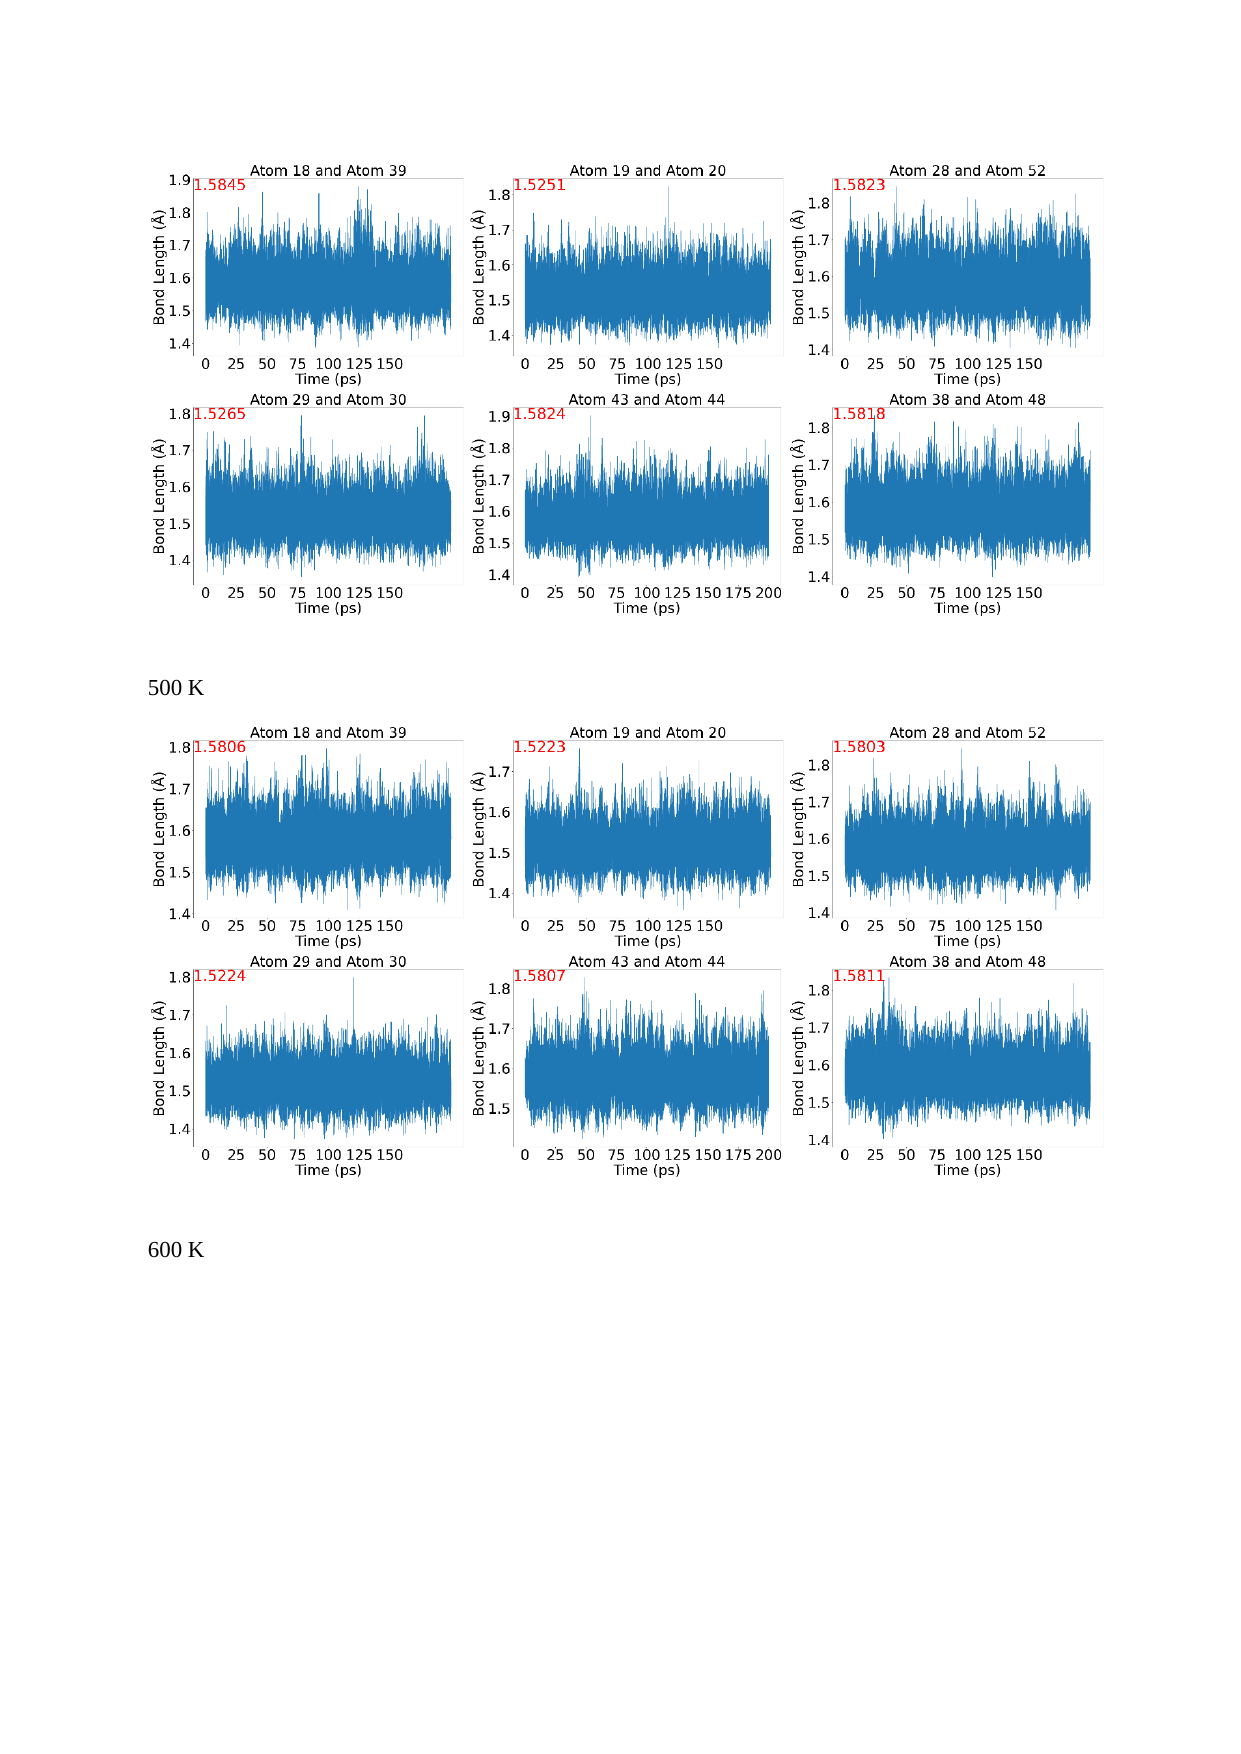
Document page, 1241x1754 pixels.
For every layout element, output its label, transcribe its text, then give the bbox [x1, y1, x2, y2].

text 500 K [148, 671, 1107, 703]
picture [147, 162, 1106, 619]
picture [147, 723, 1106, 1181]
text 600 K [148, 1233, 1107, 1265]
